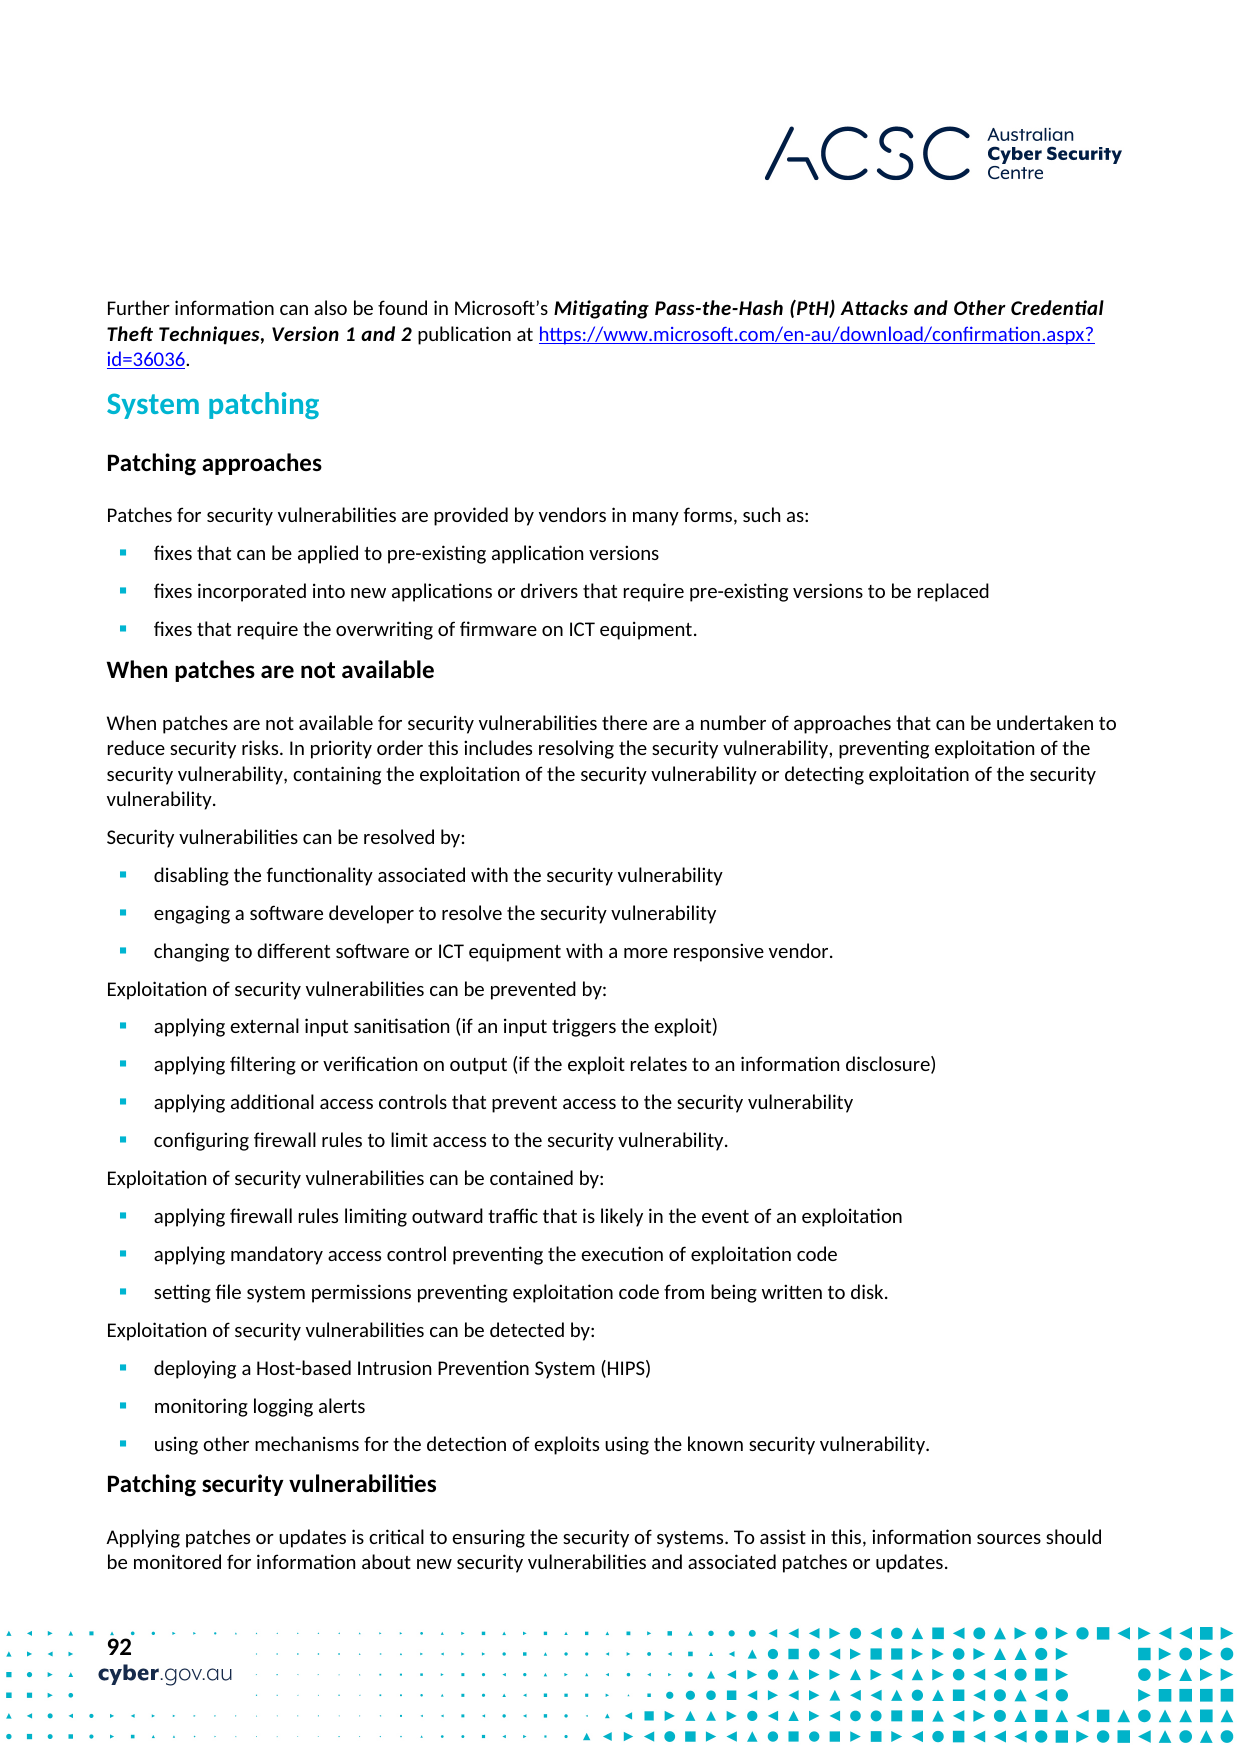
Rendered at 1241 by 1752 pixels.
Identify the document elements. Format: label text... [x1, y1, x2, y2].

text disabling the functionality associated with the security vulnerability [118, 862, 1122, 887]
text configuring firewall rules to limit access to the security vulnerability. [118, 1127, 1122, 1153]
text applying external input sanitisation (if an input triggers the exploit) [118, 1014, 1122, 1039]
text using other mechanisms for the detection of exploits using the known security vulnerability. [118, 1431, 1122, 1456]
text Exploitation of security vulnerabilities can be contained by: [106, 1165, 1122, 1191]
subtitle Patching security vulnerabilities [106, 1469, 1122, 1499]
text engaging a software developer to resolve the security vulnerability [118, 900, 1122, 925]
text Applying patches or updates is critical to ensuring the security of systems. To assist in this, information sources should be monitored for information about new security vulnerabilities and associated patches or updates. [106, 1524, 1122, 1575]
text fixes that can be applied to pre-existing application versions [118, 541, 1122, 566]
text Further information can also be found in Microsoft’s Mitigating Pass-the-Hash (PtH) Attacks and Other Credential Theft Techniques, Version 1 and 2 publication at https://www.microsoft.com/en-au/download/confirmation.aspx?id=36036. [106, 295, 1122, 372]
text deploying a Host-based Intrusion Prevention System (HIPS) [118, 1355, 1122, 1380]
text Patches for security vulnerabilities are provided by vendors in many forms, such as: [106, 503, 1122, 528]
text changing to different software or ICT equipment with a more responsive vendor. [118, 938, 1122, 963]
text monitoring logging alerts [118, 1393, 1122, 1418]
subtitle When patches are not available [106, 654, 1122, 685]
text Exploitation of security vulnerabilities can be detected by: [106, 1317, 1122, 1342]
text When patches are not available for security vulnerabilities there are a number of approaches that can be undertaken to reduce security risks. In priority order this includes resolving the security vulnerability, preventing exploitation of the security vulnerability, containing the exploitation of the security vulnerability or detecting exploitation of the security vulnerability. [106, 710, 1122, 812]
text Exploitation of security vulnerabilities can be prevented by: [106, 976, 1122, 1001]
text Security vulnerabilities can be resolved by: [106, 824, 1122, 849]
subtitle System patching [106, 384, 1122, 422]
picture [0, 0, 1240, 317]
text fixes that require the overwriting of firmware on ICT equipment. [118, 616, 1122, 642]
picture [0, 1624, 1237, 1747]
text fixes incorporated into new applications or drivers that require pre-existing versions to be replaced [118, 578, 1122, 604]
text applying mandatory access control preventing the execution of exploitation code [118, 1241, 1122, 1267]
text applying firewall rules limiting outward traffic that is likely in the event of an exploitation [118, 1203, 1122, 1229]
text applying filtering or verification on output (if the exploit relates to an information disclosure) [118, 1052, 1122, 1077]
text setting file system permissions preventing exploitation code from being written to disk. [118, 1279, 1122, 1304]
text applying additional access controls that prevent access to the security vulnerability [118, 1089, 1122, 1115]
subtitle Patching approaches [106, 447, 1122, 478]
